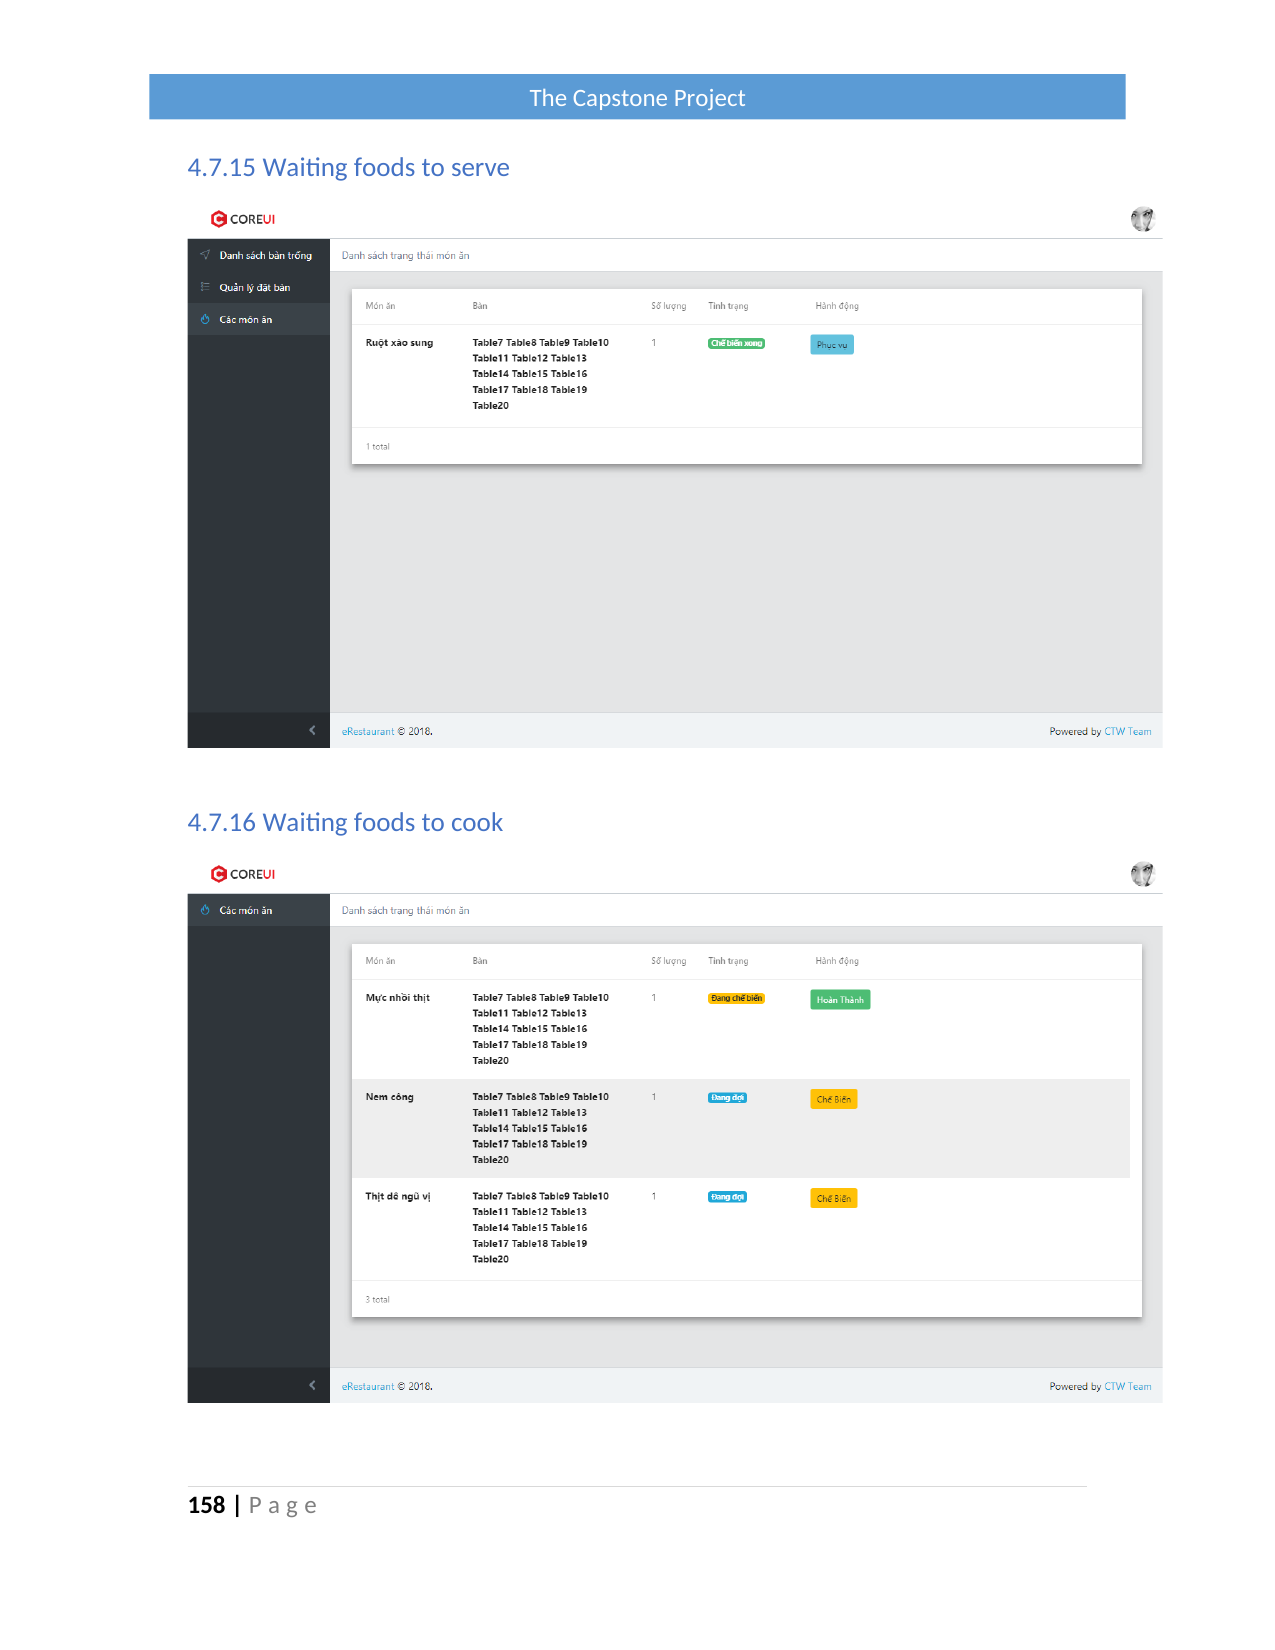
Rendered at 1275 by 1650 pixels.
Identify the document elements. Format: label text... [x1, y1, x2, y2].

picture [187, 199, 1163, 748]
subtitle Waiting foods to serve [187, 150, 1087, 183]
subtitle Waiting foods to cook [187, 805, 1087, 838]
picture [187, 854, 1163, 1403]
